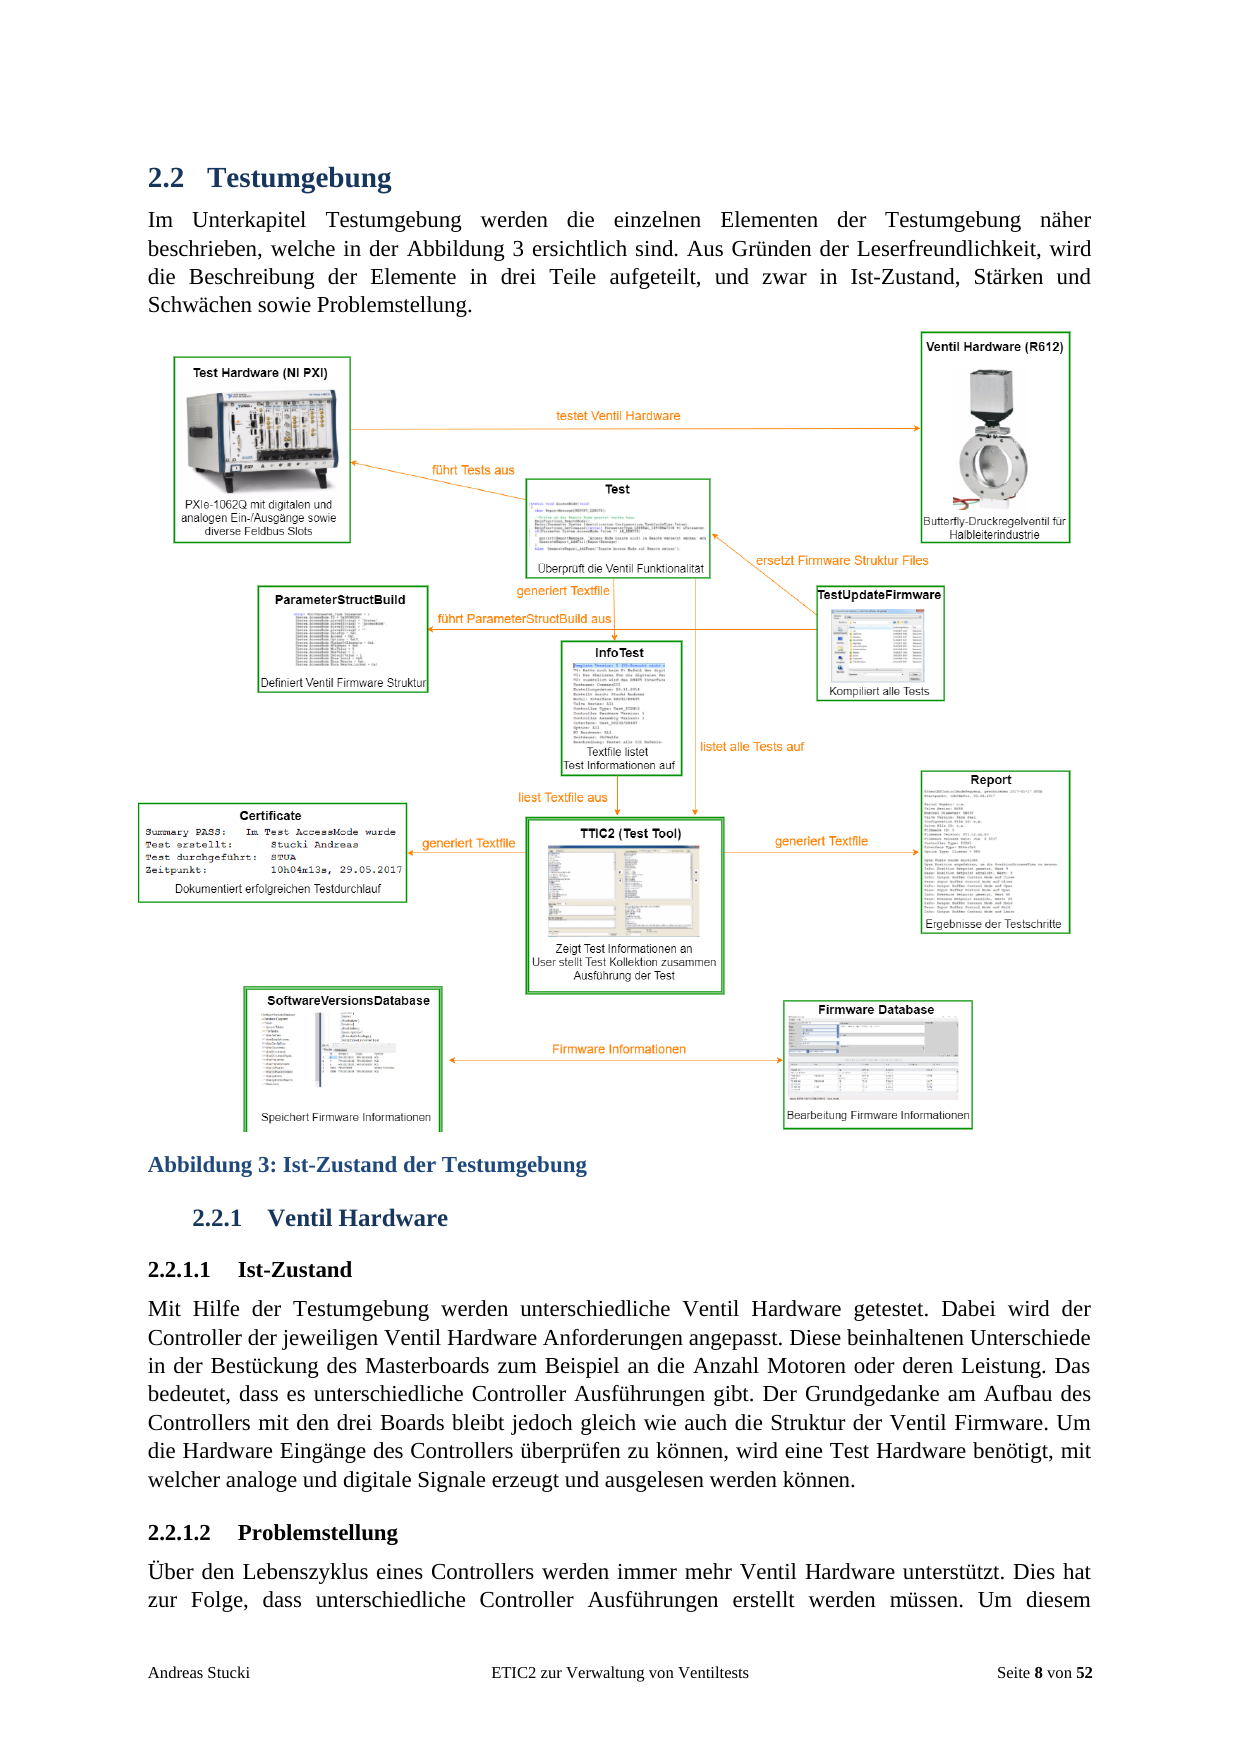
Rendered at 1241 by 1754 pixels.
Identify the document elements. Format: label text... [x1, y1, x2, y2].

text Im Unterkapitel Testumgebung werden die einzelnen Elementen der Testumgebung näher beschrieben, welche in der Abbildung 3 ersichtlich sind. Aus Gründen der Leserfreundlichkeit, wird die Beschreibung der Elemente in drei Teile aufgeteilt, und zwar in Ist-Zustand, Stärken und Schwächen sowie Problemstellung. [148, 206, 1092, 318]
subtitle Problemstellung [148, 1519, 1092, 1546]
subtitle Ist-Zustand [148, 1256, 1092, 1283]
text Mit Hilfe der Testumgebung werden unterschiedliche Ventil Hardware getestet. Dabei wird der Controller der jeweiligen Ventil Hardware Anforderungen angepasst. Diese beinhaltenen Unterschiede in der Bestückung des Masterboards zum Beispiel an die Anzahl Motoren oder deren Leistung. Das bedeutet, dass es unterschiedliche Controller Ausführungen gibt. Der Grundgedanke am Aufbau des Controllers mit den drei Boards bleibt jedoch gleich wie auch die Struktur der Ventil Firmware. Um die Hardware Eingänge des Controllers überprüfen zu können, wird eine Test Hardware benötigt, mit welcher analoge und digitale Signale erzeugt und ausgelesen werden können. [148, 1295, 1092, 1492]
subtitle Ventil Hardware [192, 1203, 1092, 1231]
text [148, 1558, 1092, 1613]
subtitle Testumgebung [148, 160, 1092, 194]
picture [137, 331, 1078, 1131]
